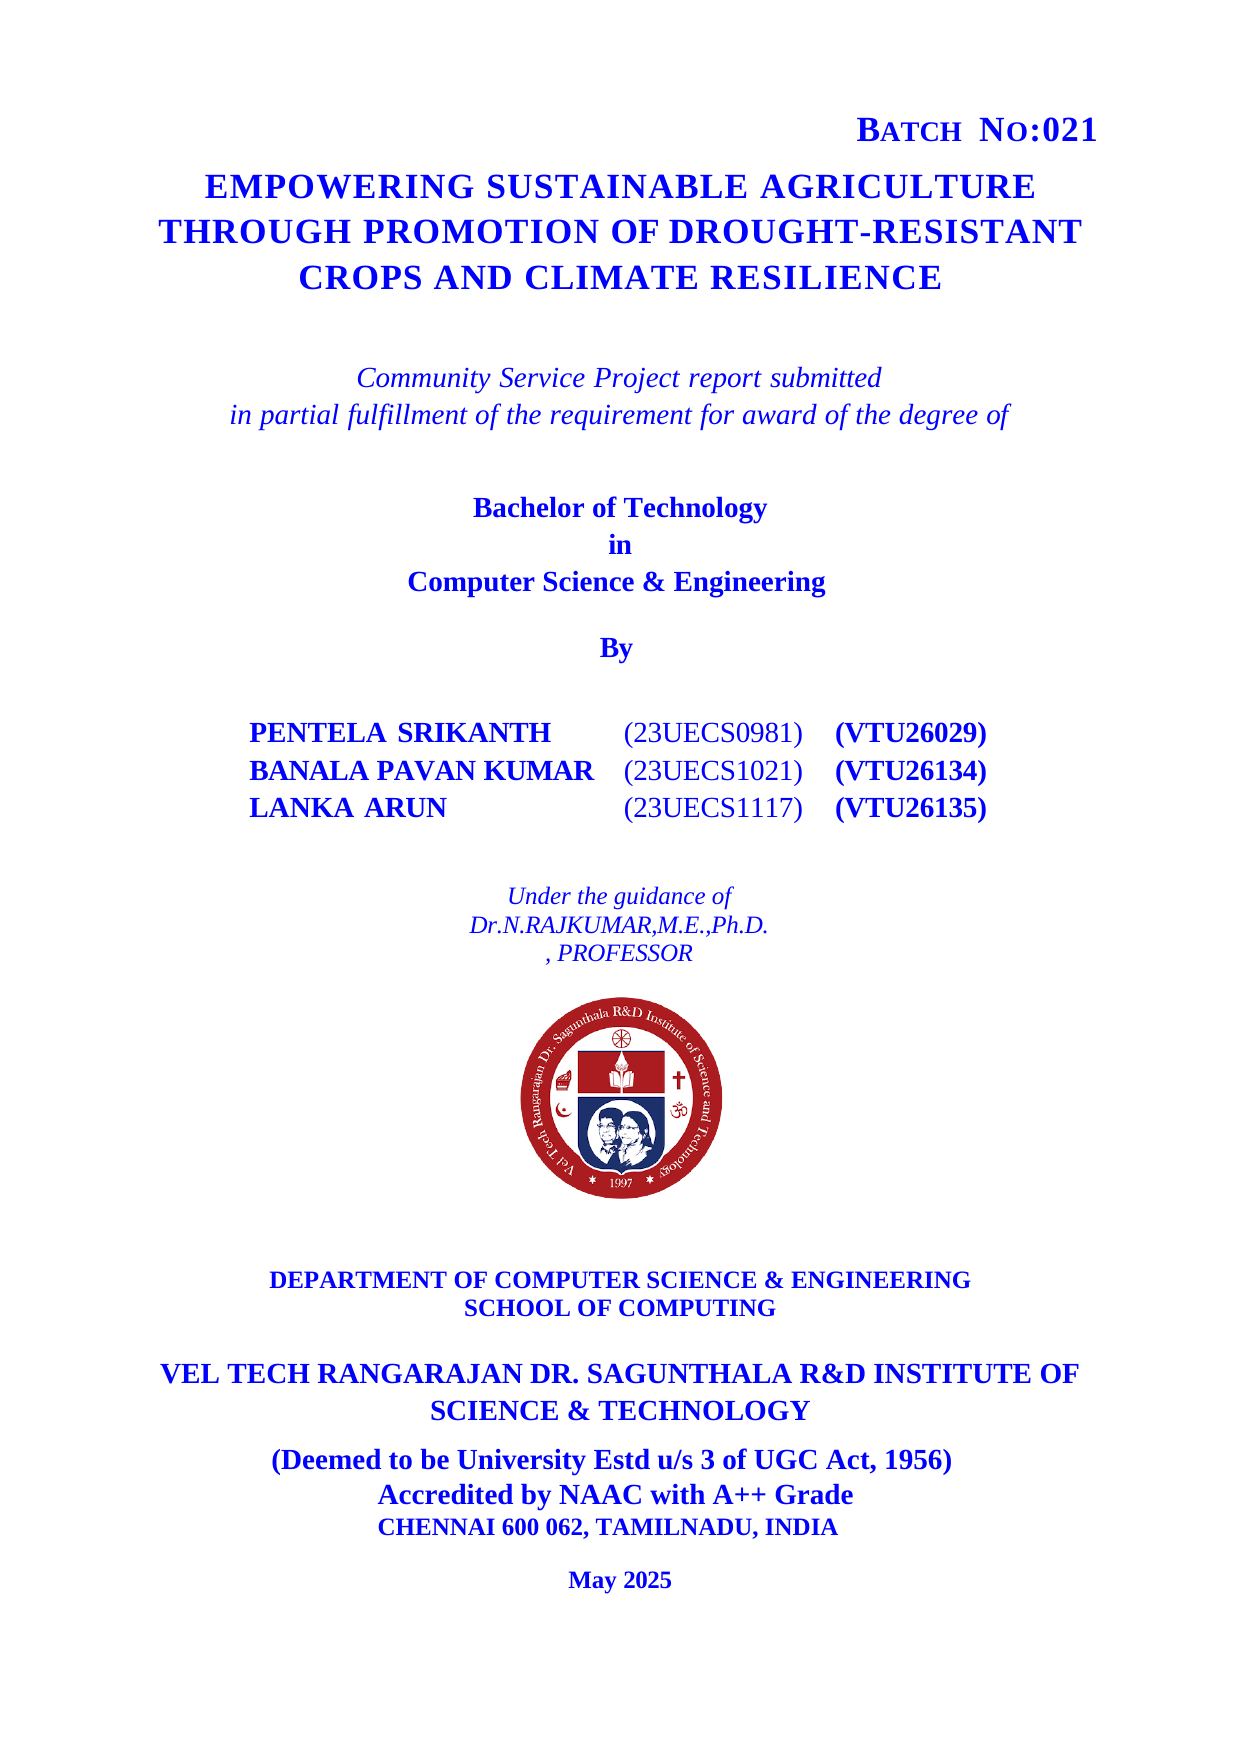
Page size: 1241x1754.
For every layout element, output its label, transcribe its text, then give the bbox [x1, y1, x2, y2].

table_cell LANKA ARUN [244, 789, 611, 827]
text in partial fulfillment of the requirement for award of the degree of [109, 397, 1132, 431]
table_header PENTELA SRIKANTH BANALA PAVAN KUMAR [244, 714, 611, 789]
table_header (23UECS0981) (23UECS1021) [611, 714, 822, 789]
subtitle VEL TECH RANGARAJAN DR. SAGUNTHALA R&D INSTITUTE OF SCIENCE & TECHNOLOGY [116, 1356, 1124, 1427]
text Under the guidance of Dr.N.RAJKUMAR,M.E.,Ph.D., PROFESSOR [467, 881, 774, 967]
text Community Service Project report submitted [108, 360, 1132, 394]
subtitle Batch No:021 [830, 108, 1124, 149]
text EMPOWERING SUSTAINABLE AGRICULTURE THROUGH PROMOTION OF DROUGHT-RESISTANT CROPS AND CLIMATE RESILIENCE [148, 165, 1092, 297]
text Computer Science & Engineering By [393, 564, 840, 664]
text DEPARTMENT OF COMPUTER SCIENCE & ENGINEERING SCHOOL OF COMPUTING [222, 1265, 1019, 1322]
picture [520, 996, 723, 1199]
table_cell (VTU26135) [822, 789, 998, 827]
text (Deemed to be University Estd u/s 3 of UGC Act, 1956) Accredited by NAAC with A++ Grade CHENNAI 600 062, TAMILNADU, INDIA [271, 1442, 969, 1541]
text May 2025 [103, 1565, 1137, 1593]
table_header (VTU26029) (VTU26134) [822, 714, 998, 789]
table_cell (23UECS1117) [611, 789, 822, 827]
subtitle Bachelor of Technology in [463, 490, 777, 560]
